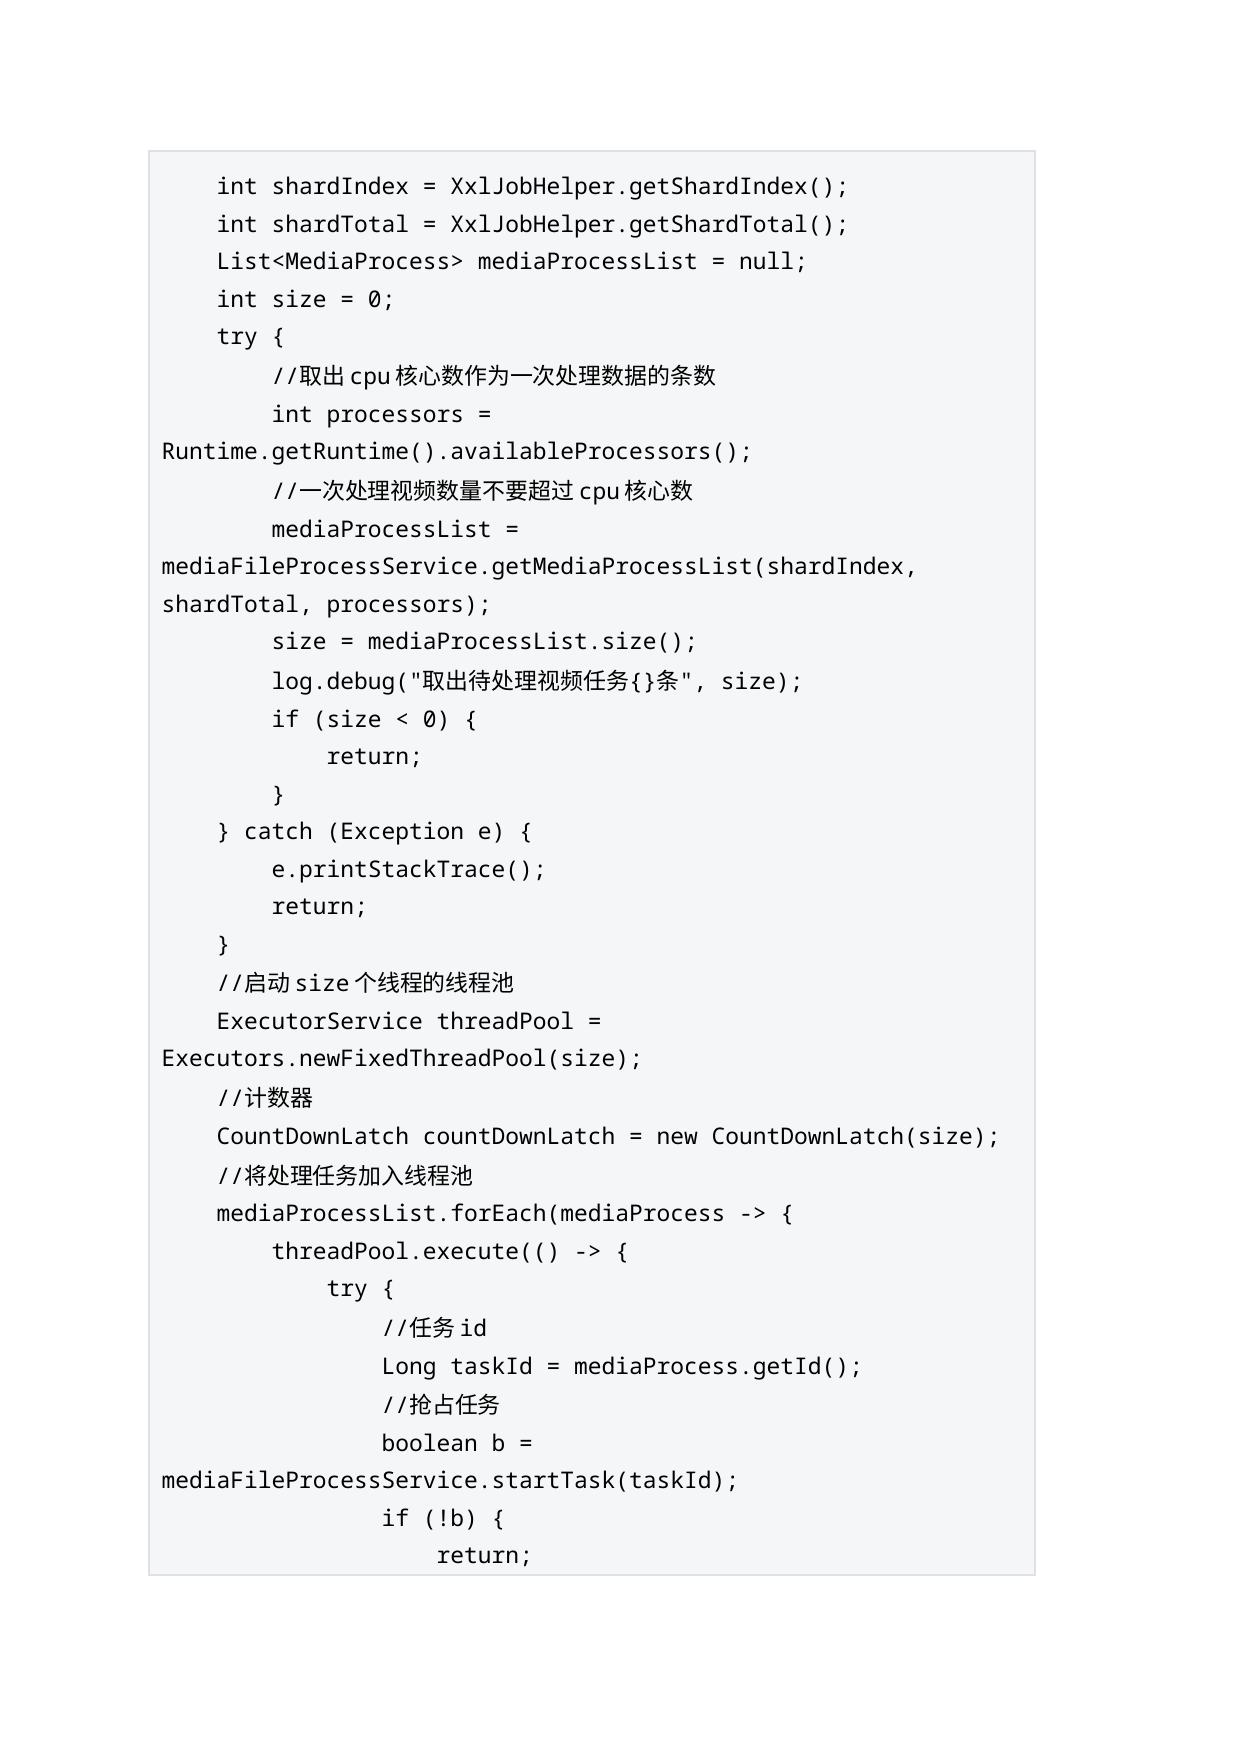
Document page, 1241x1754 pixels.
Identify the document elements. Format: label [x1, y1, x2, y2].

table_header [150, 152, 1034, 1574]
